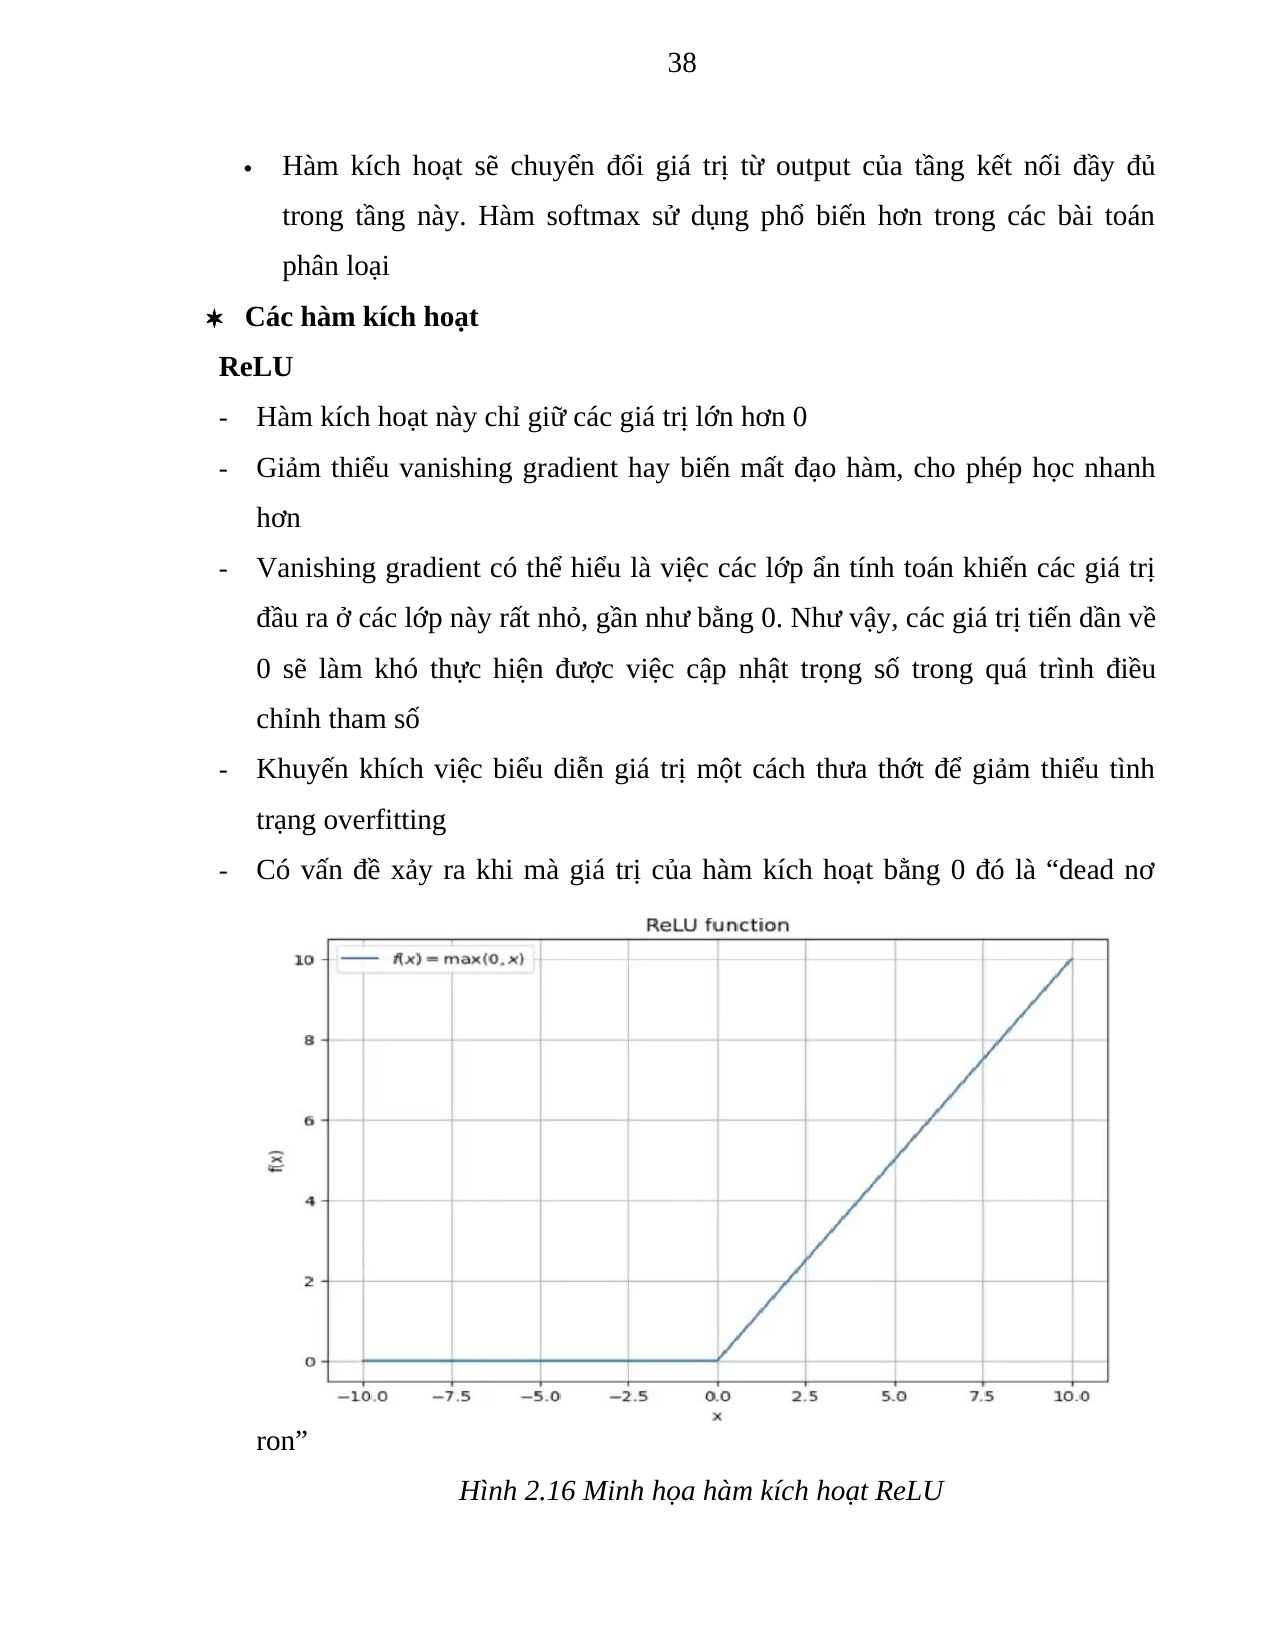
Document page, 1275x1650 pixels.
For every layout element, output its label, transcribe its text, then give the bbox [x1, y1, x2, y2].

text ReLU [207, 349, 1157, 383]
list Giảm thiểu vanishing gradient hay biến mất đạo hàm, cho phép học nhanh hơn [219, 450, 1157, 533]
picture [265, 918, 1116, 1424]
list Vanishing gradient có thể hiểu là việc các lớp ẩn tính toán khiến các giá trị đầu ra ở các lớp này rất nhỏ, gần như bằng 0. Như vậy, các giá trị tiến dần về 0 sẽ làm khó thực hiện được việc cập nhật trọng số trong quá trình điều chỉnh tham số [219, 550, 1157, 735]
list Các hàm kích hoạt [207, 299, 1157, 332]
list Hàm kích hoạt này chỉ giữ các giá trị lớn hơn 0 [219, 399, 1157, 433]
list Hàm kích hoạt sẽ chuyển đổi giá trị từ output của tầng kết nối đầy đủ trong tầng này. Hàm softmax sử dụng phổ biến hơn trong các bài toán phân loại [244, 148, 1157, 282]
list Khuyến khích việc biểu diễn giá trị một cách thưa thớt để giảm thiểu tình trạng overfitting [219, 752, 1157, 835]
text Hình 2.16 Minh họa hàm kích hoạt ReLU [248, 1473, 1157, 1507]
